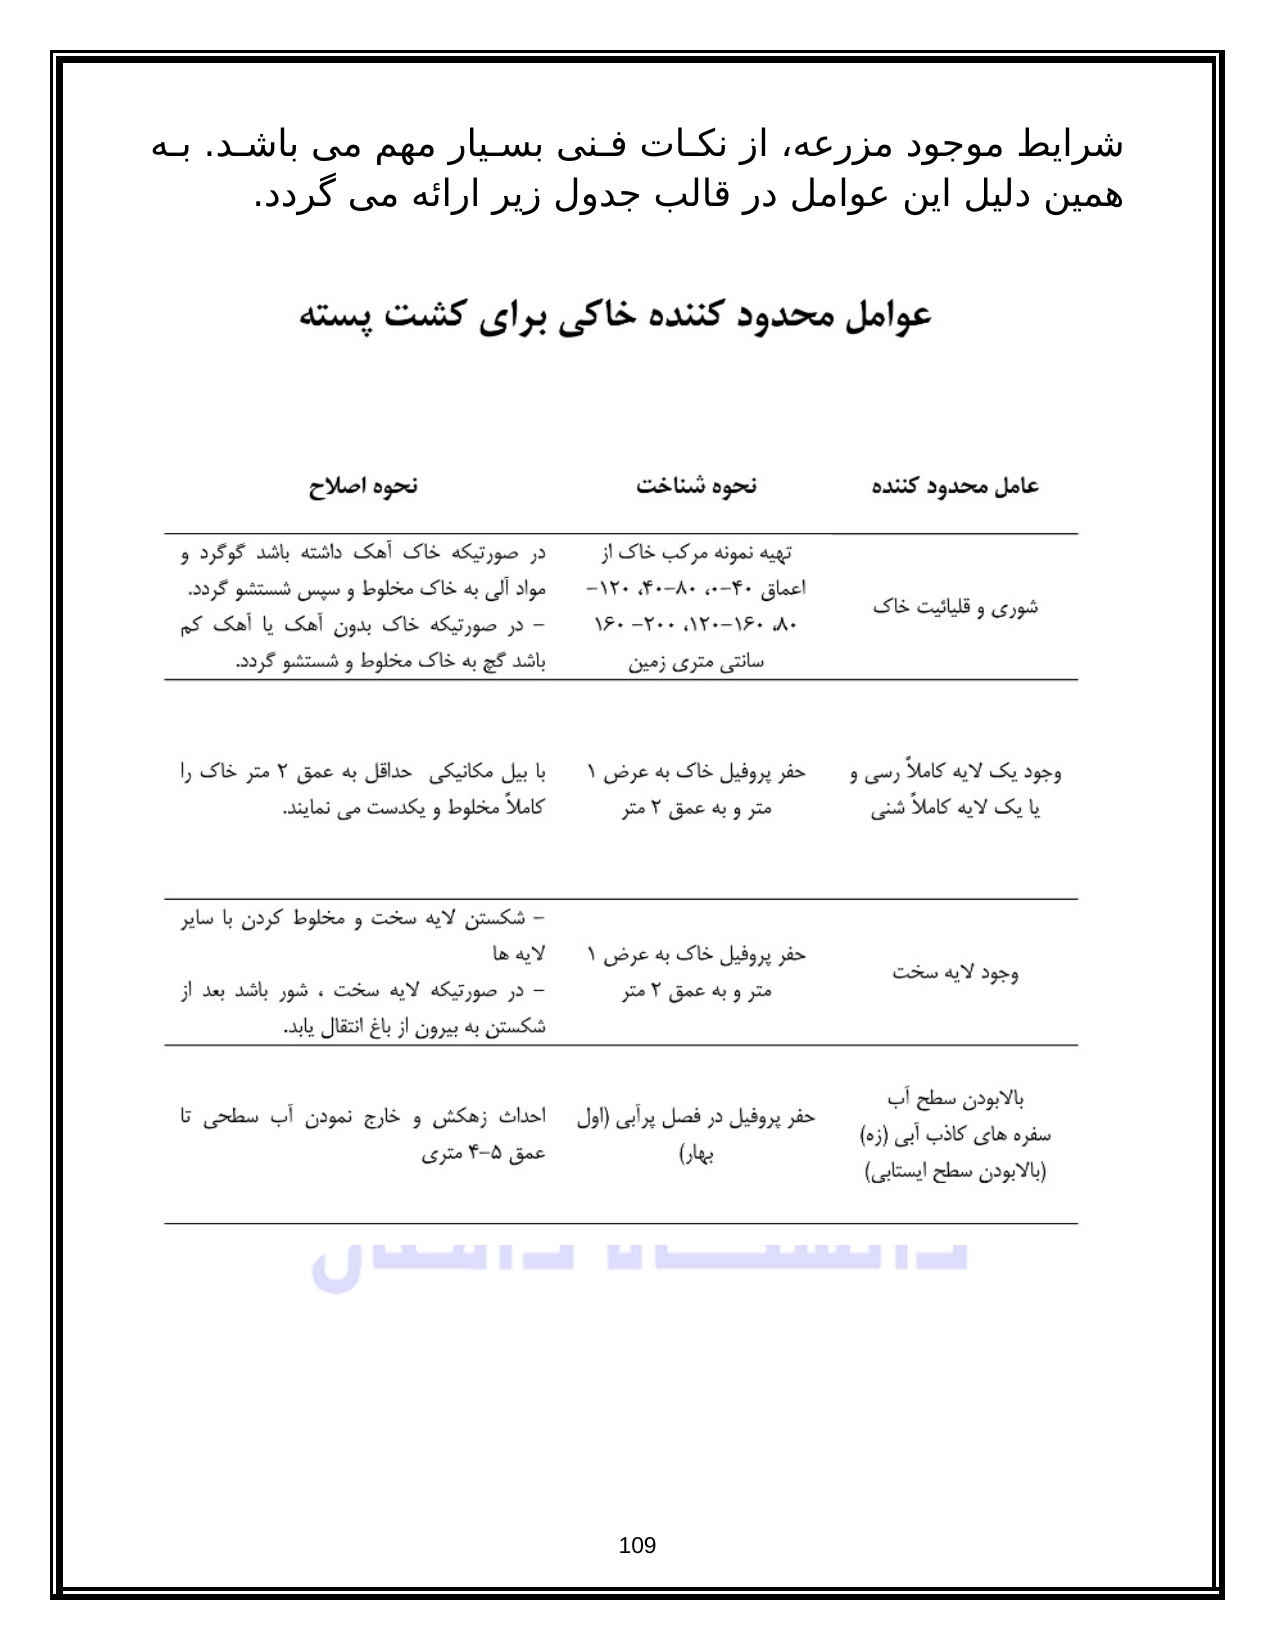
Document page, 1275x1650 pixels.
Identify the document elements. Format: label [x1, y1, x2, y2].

picture [120, 238, 1125, 1245]
text [150, 122, 1125, 216]
